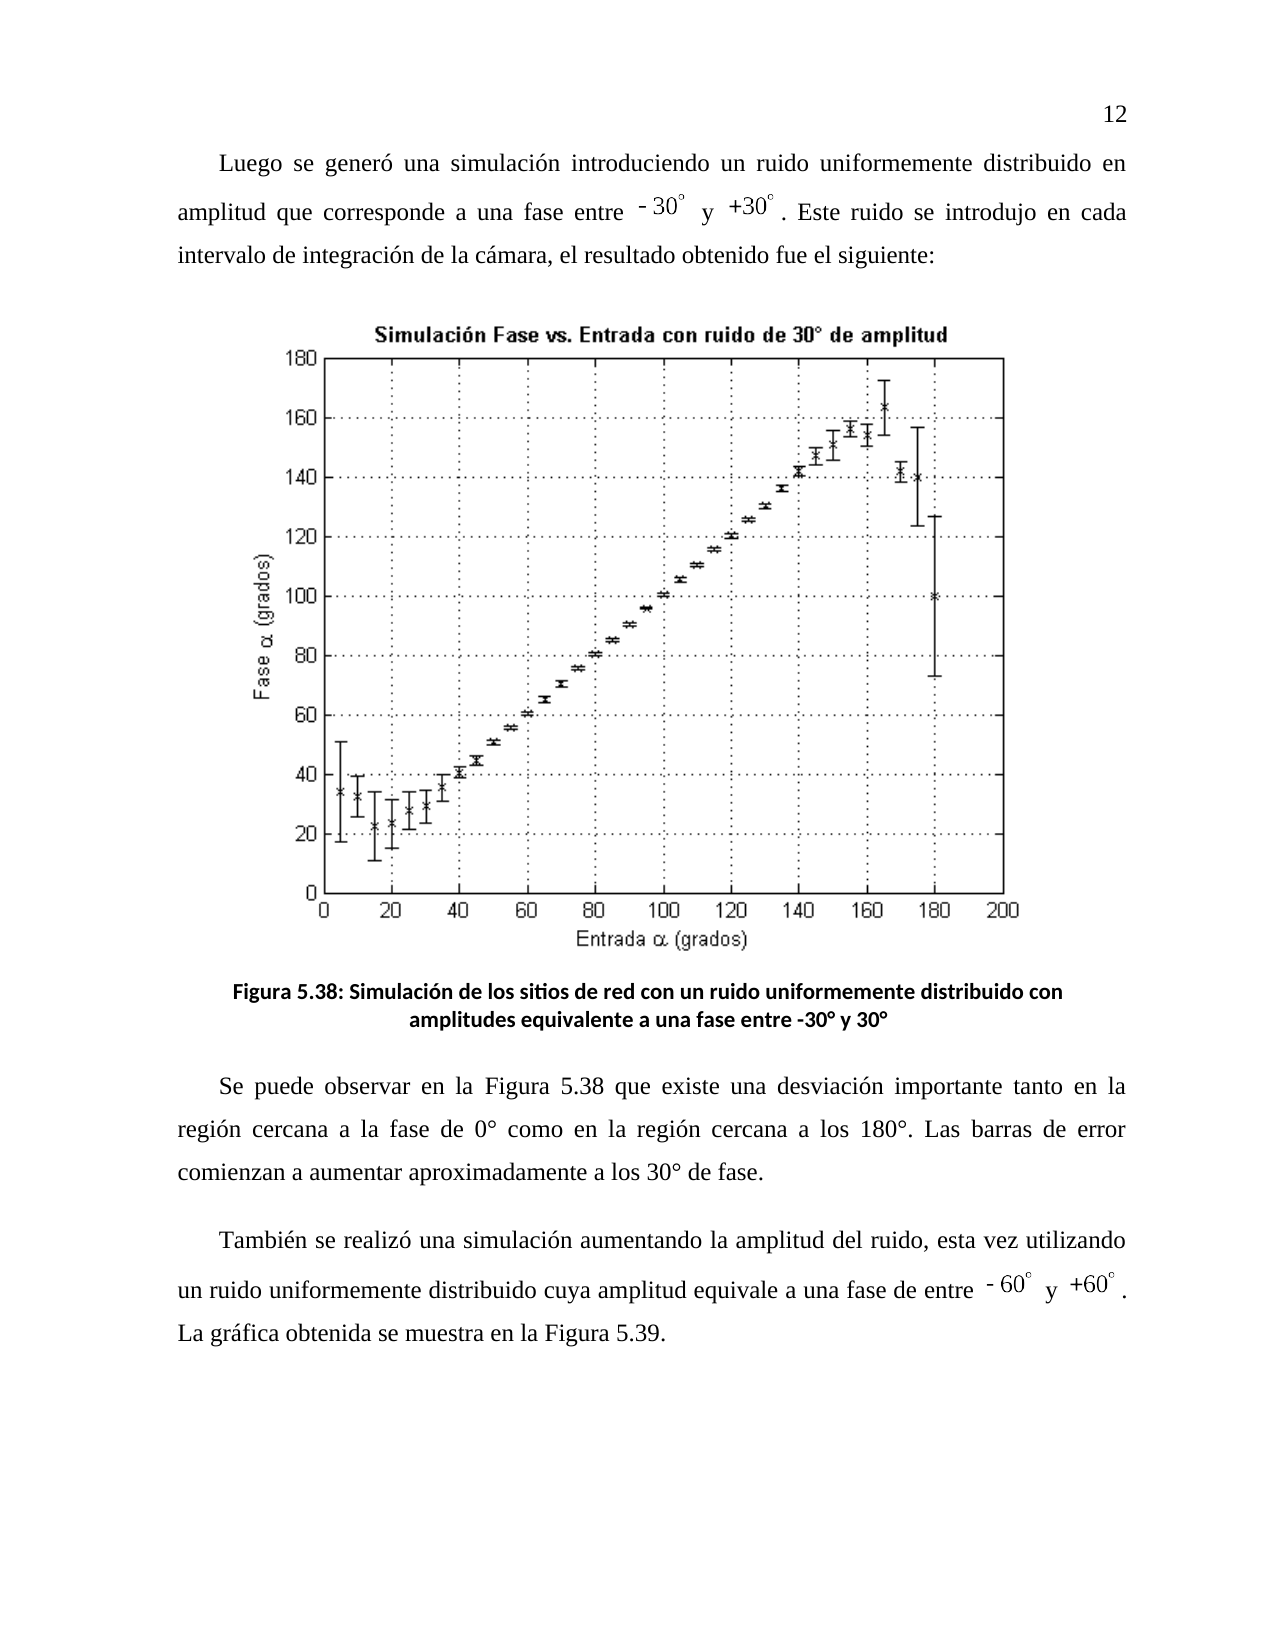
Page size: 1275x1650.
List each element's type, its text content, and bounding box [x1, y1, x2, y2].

picture [210, 308, 1086, 965]
text Luego se generó una simulación introduciendo un ruido uniformemente distribuido en amplitud que corresponde a una fase entre y . Este ruido se introdujo en cada intervalo de integración de la cámara, el resultado obtenido fue el siguiente: [177, 148, 1127, 269]
